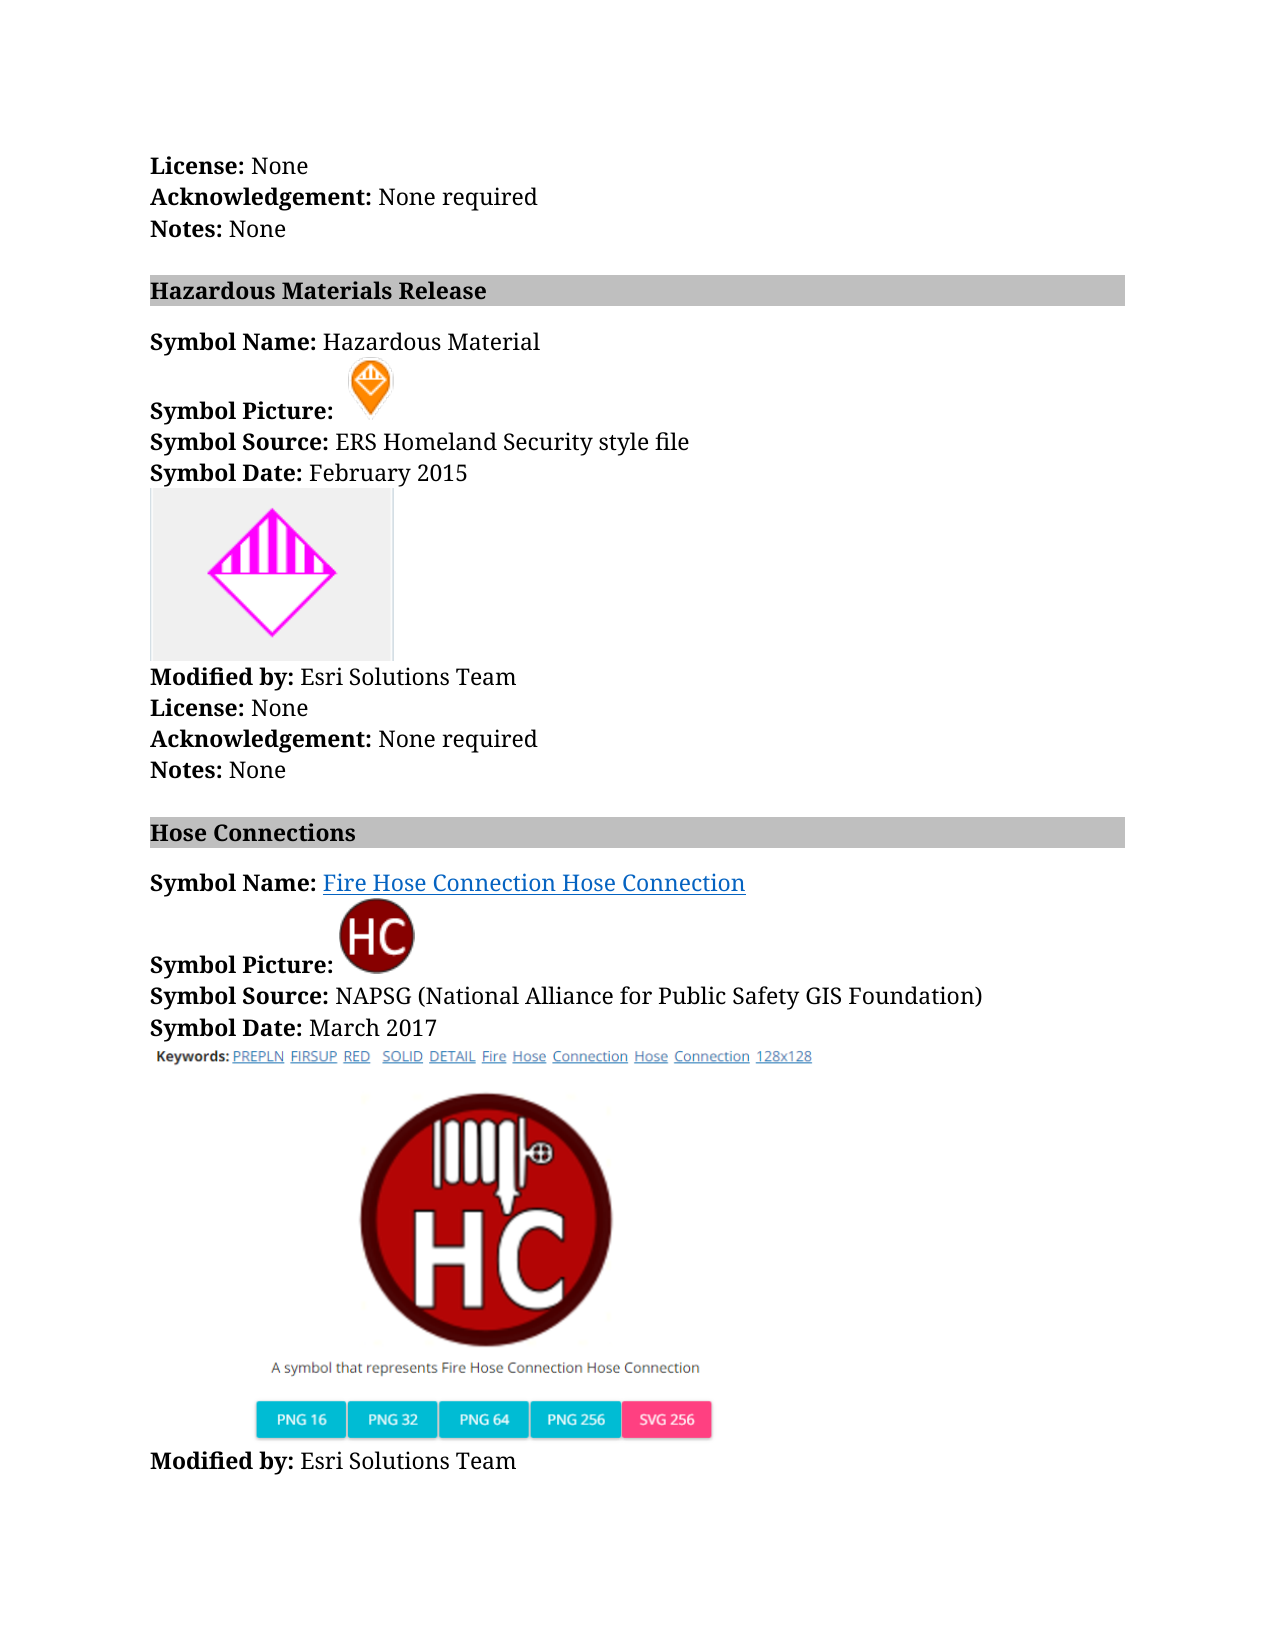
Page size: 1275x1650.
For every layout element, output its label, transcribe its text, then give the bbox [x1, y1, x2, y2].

text Notes: None [150, 212, 1125, 244]
text Hose Connections [150, 817, 1125, 848]
text License: None [150, 692, 1125, 723]
text Modified by: Esri Solutions Team [150, 661, 1125, 692]
text Symbol Picture: [150, 898, 1125, 980]
text Symbol Picture: [150, 357, 1125, 426]
picture [150, 1042, 818, 1445]
text Acknowledgement: None required [150, 723, 1125, 754]
text Symbol Name: Fire Hose Connection Hose Connection [150, 867, 1125, 898]
text Symbol Date: March 2017 [150, 1012, 1125, 1043]
text Symbol Source: ERS Homeland Security style file [150, 426, 1125, 457]
text License: None [150, 150, 1125, 181]
picture [339, 898, 415, 974]
picture [339, 356, 403, 420]
text Hazardous Materials Release [150, 275, 1125, 306]
text Symbol Date: February 2015 [150, 457, 1125, 489]
text Modified by: Esri Solutions Team [150, 1445, 1125, 1476]
picture [150, 488, 394, 661]
text Acknowledgement: None required [150, 181, 1125, 212]
text Symbol Name: Hazardous Material [150, 325, 1125, 357]
text Symbol Source: NAPSG (National Alliance for Public Safety GIS Foundation) [150, 980, 1125, 1012]
text Notes: None [150, 754, 1125, 786]
